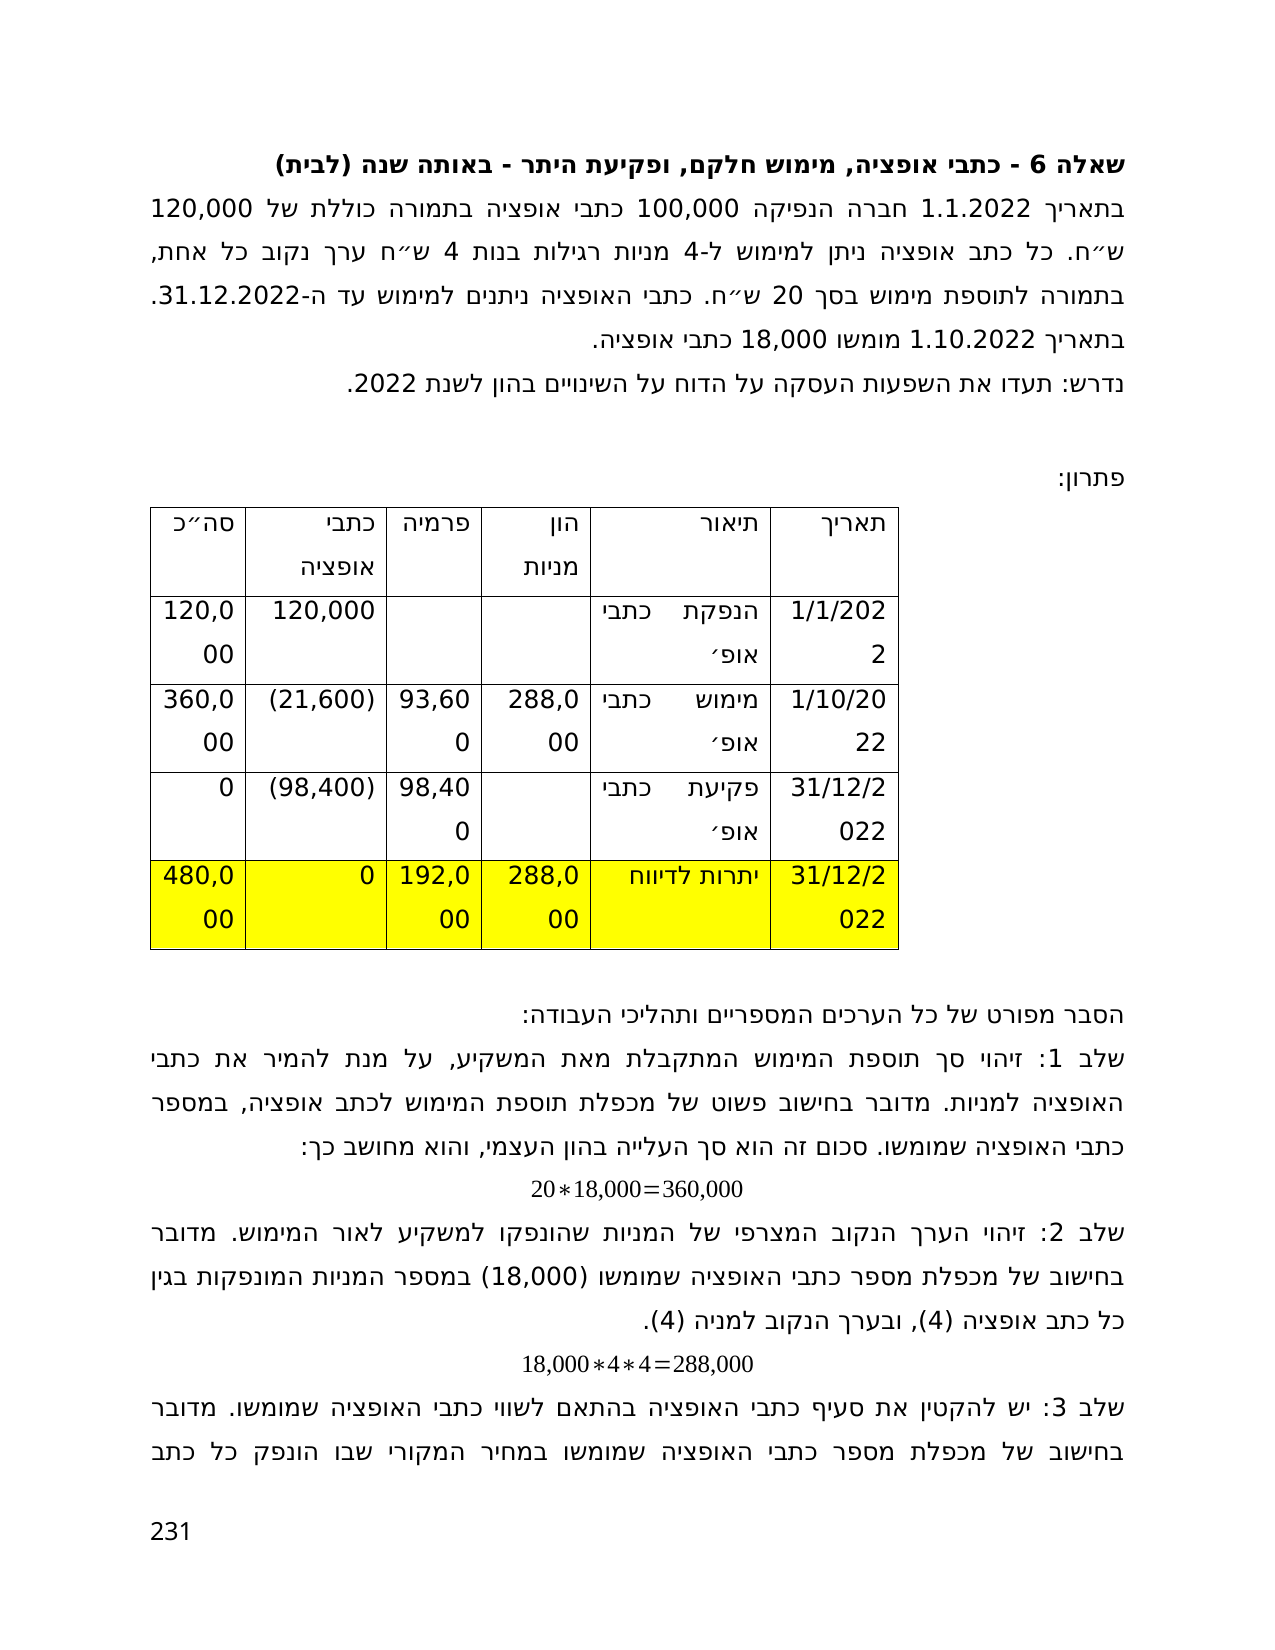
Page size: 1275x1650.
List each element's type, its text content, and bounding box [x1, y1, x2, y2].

text שלב 1: זיהוי סך תוספת המימוש המתקבלת מאת המשקיע, על מנת להמיר את כתבי האופציה למניות. מדובר בחישוב פשוט של מכפלת תוספת המימוש לכתב אופציה, במספר כתבי האופציה שמומשו. סכום זה הוא סך העלייה בהון העצמי, והוא מחושב כך: [150, 1044, 1125, 1161]
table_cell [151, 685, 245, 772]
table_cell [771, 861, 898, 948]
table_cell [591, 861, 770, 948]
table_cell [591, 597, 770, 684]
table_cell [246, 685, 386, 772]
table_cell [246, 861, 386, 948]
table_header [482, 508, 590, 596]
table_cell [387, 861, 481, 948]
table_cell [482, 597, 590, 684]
text נדרש: תעדו את השפעות העסקה על הדוח על השינויים בהון לשנת 2022. [150, 369, 1125, 398]
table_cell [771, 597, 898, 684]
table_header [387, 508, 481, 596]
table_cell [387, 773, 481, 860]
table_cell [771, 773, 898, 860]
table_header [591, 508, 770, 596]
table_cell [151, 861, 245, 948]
text הסבר מפורט של כל הערכים המספריים ותהליכי העבודה: [150, 1001, 1125, 1030]
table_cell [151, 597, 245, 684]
text שלב 2: זיהוי הערך הנקוב המצרפי של המניות שהונפקו למשקיע לאור המימוש. מדובר בחישוב של מכפלת מספר כתבי האופציה שמומשו (18,000) במספר המניות המונפקות בגין כל כתב אופציה (4), ובערך הנקוב למניה (4). [150, 1219, 1125, 1335]
text בתאריך 1.1.2022 חברה הנפיקה 100,000 כתבי אופציה בתמורה כוללת של 120,000 ש״ח. כל כתב אופציה ניתן למימוש ל-4 מניות רגילות בנות 4 ש״ח ערך נקוב כל אחת, בתמורה לתוספת מימוש בסך 20 ש״ח. כתבי האופציה ניתנים למימוש עד ה-31.12.2022. בתאריך 1.10.2022 מומשו 18,000 כתבי אופציה. [150, 194, 1125, 354]
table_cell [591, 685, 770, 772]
text שאלה 6 - כתבי אופציה, מימוש חלקם, ופקיעת היתר - באותה שנה (לבית) [150, 150, 1125, 179]
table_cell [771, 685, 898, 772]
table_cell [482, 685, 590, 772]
text פתרון: [150, 463, 1125, 493]
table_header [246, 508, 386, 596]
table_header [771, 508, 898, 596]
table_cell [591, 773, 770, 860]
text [150, 1393, 1125, 1466]
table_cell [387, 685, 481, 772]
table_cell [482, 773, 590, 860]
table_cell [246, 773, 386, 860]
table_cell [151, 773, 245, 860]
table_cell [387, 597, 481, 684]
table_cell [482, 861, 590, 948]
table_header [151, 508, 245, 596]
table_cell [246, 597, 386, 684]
